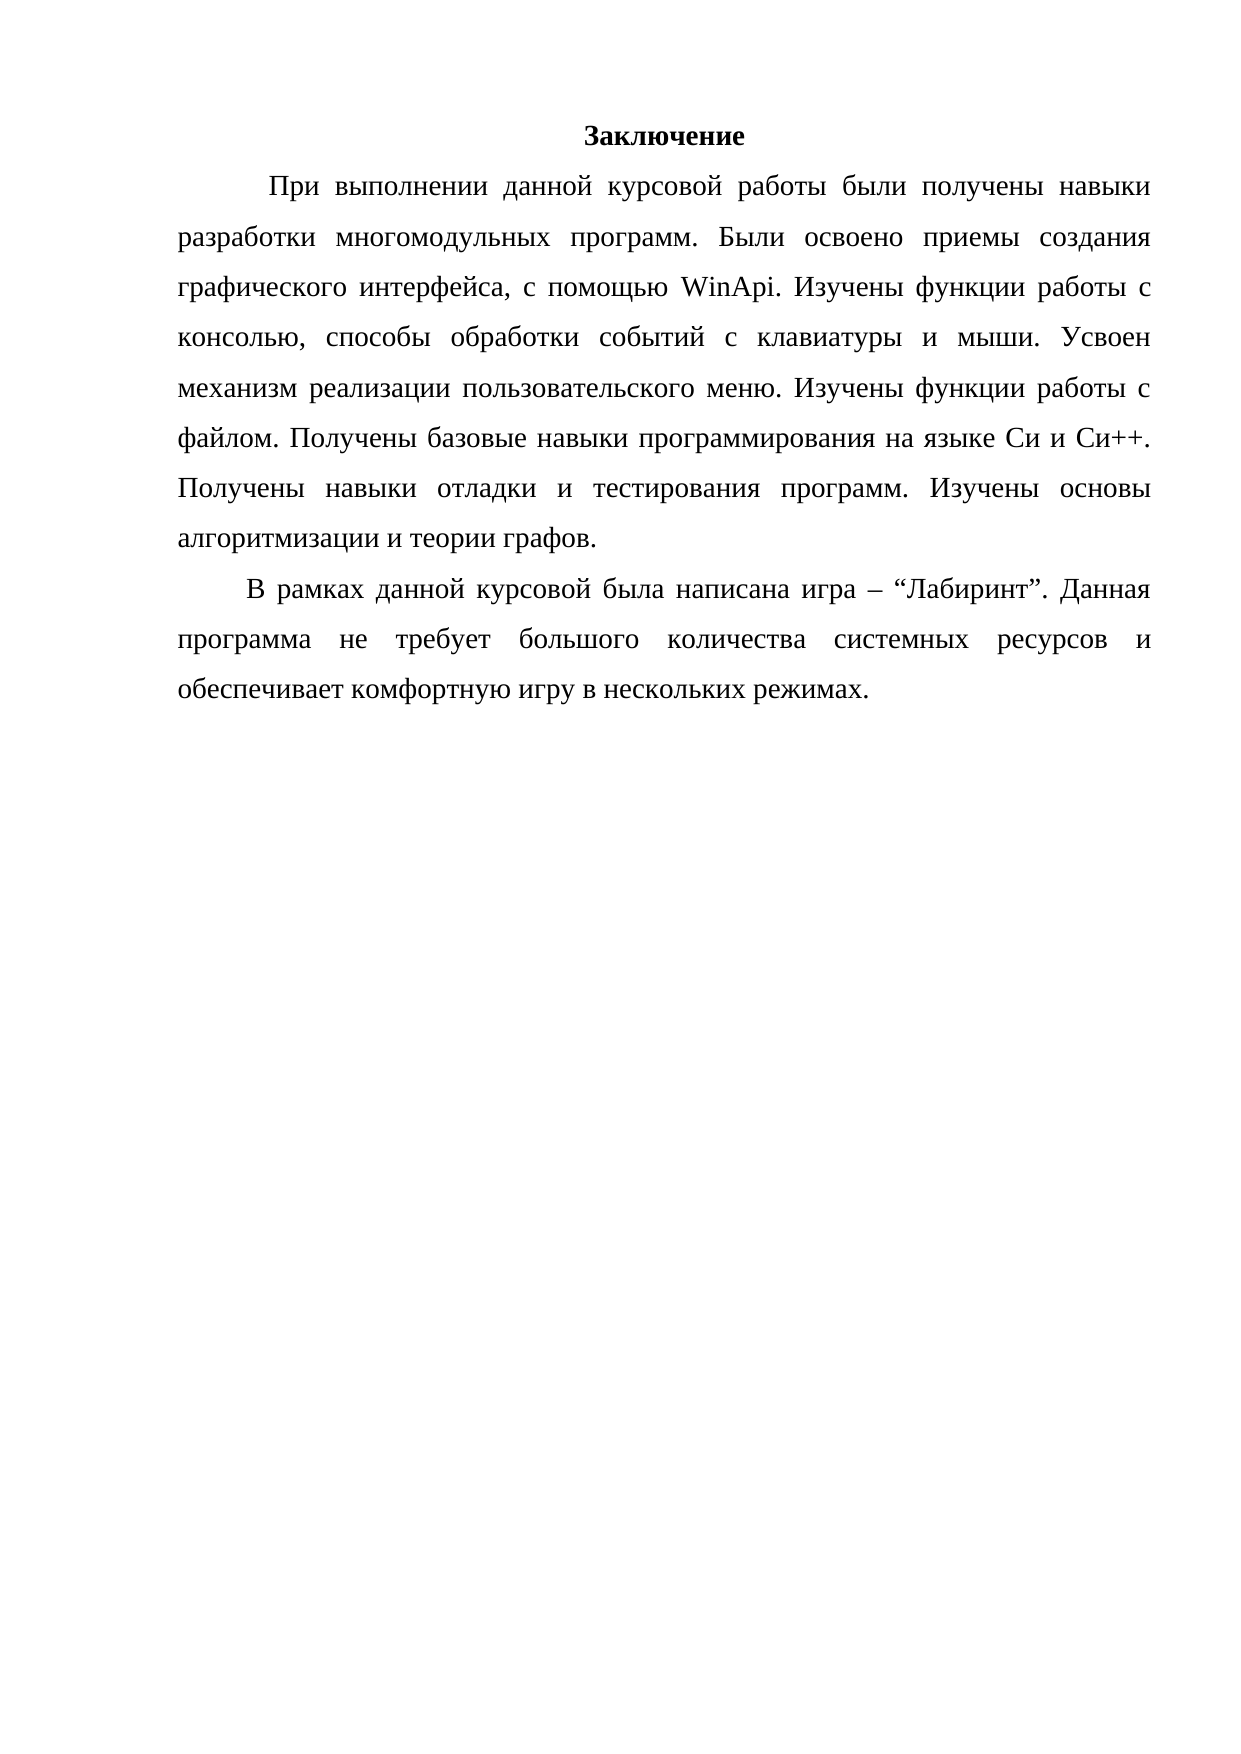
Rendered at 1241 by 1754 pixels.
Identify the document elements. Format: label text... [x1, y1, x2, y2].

text При выполнении данной курсовой работы были получены навыки разработки многомодульных программ. Были освоено приемы создания графического интерфейса, с помощью WinApi. Изучены функции работы с консолью, способы обработки событий с клавиатуры и мыши. Усвоен механизм реализации пользовательского меню. Изучены функции работы с файлом. Получены базовые навыки программирования на языке Си и Си++. Получены навыки отладки и тестирования программ. Изучены основы алгоритмизации и теории графов. [177, 168, 1152, 554]
text В рамках данной курсовой была написана игра – “Лабиринт”. Данная программа не требует большого количества системных ресурсов и обеспечивает комфортную игру в нескольких режимах. [177, 571, 1152, 705]
text Заключение [177, 118, 1152, 152]
